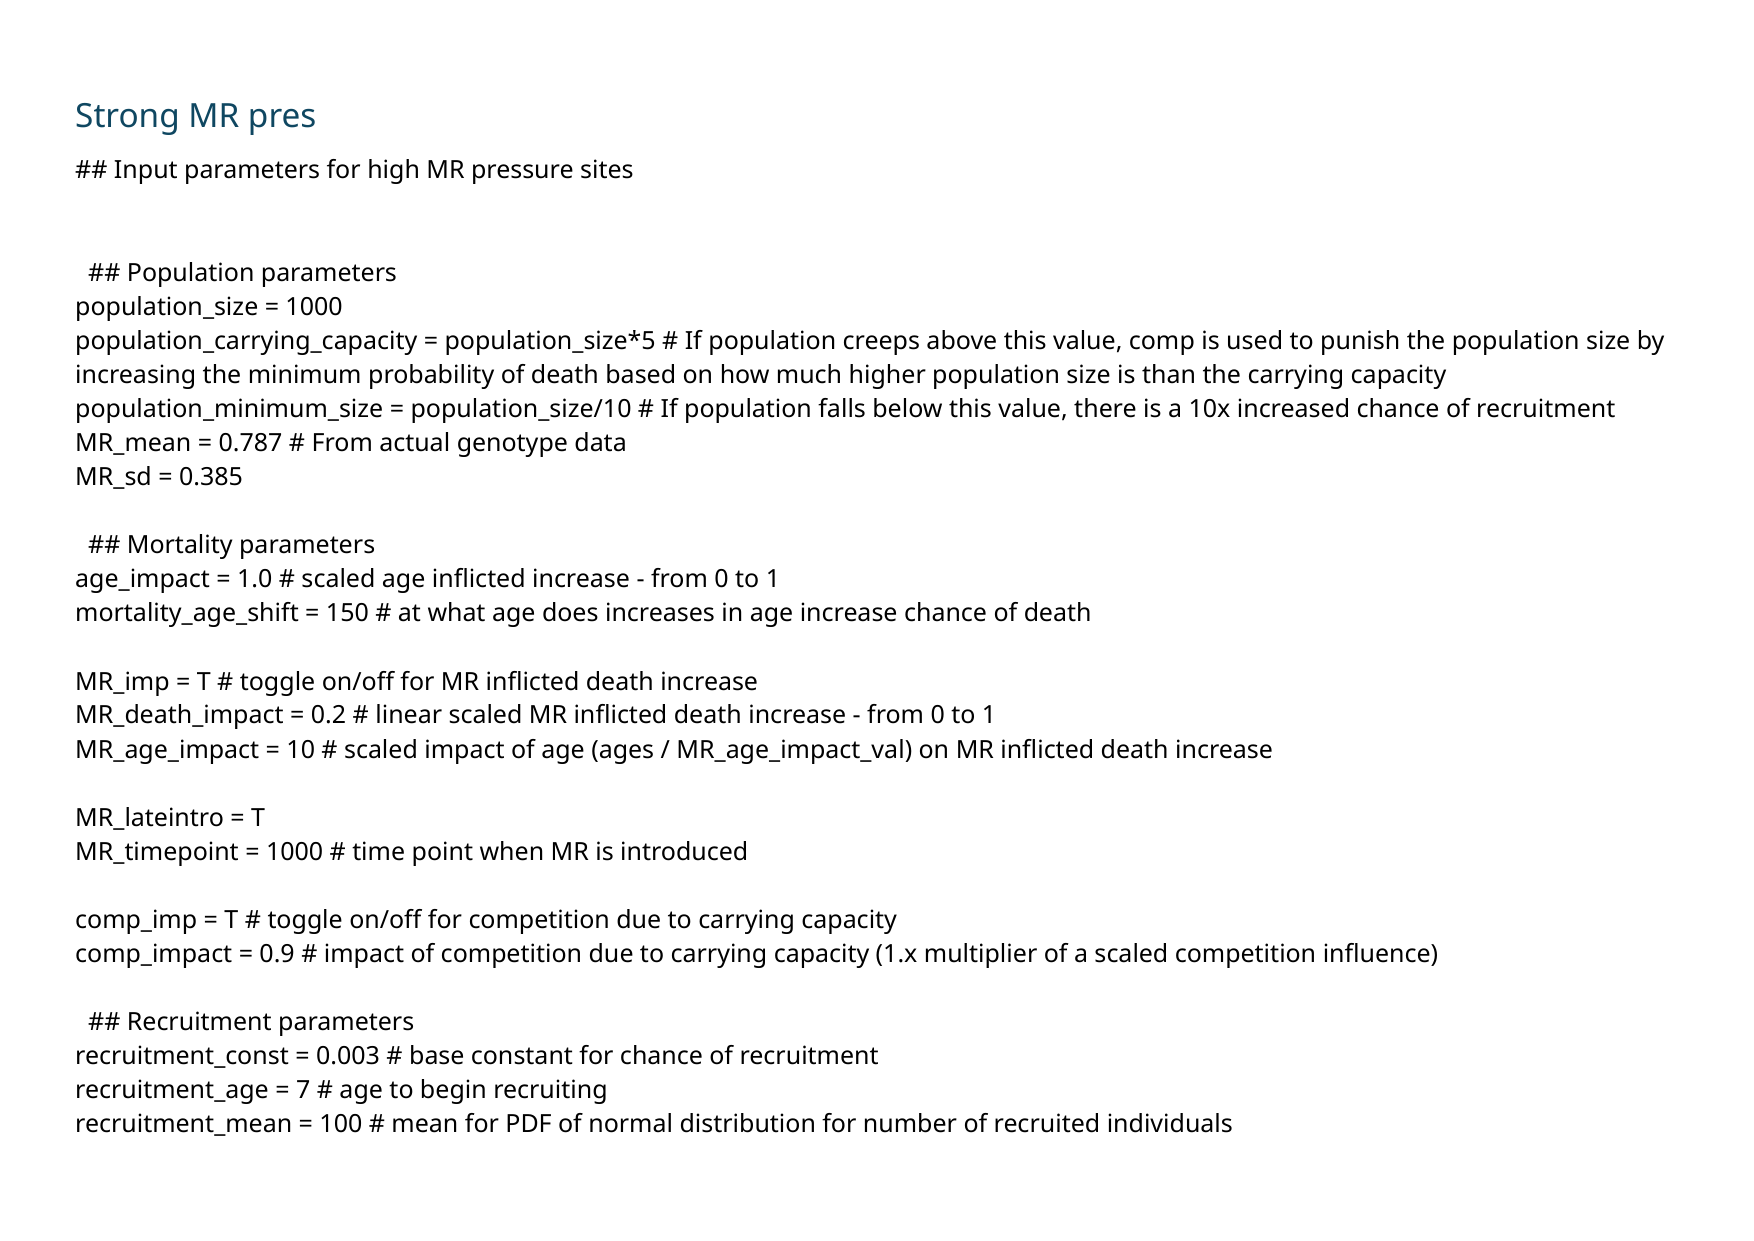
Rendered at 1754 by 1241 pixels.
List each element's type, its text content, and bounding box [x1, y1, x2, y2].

text mortality_age_shift = 150 # at what age does increases in age increase chance of death [75, 595, 1679, 629]
text comp_impact = 0.9 # impact of competition due to carrying capacity (1.x multiplier of a scaled competition influence) [75, 936, 1679, 970]
text ## Input parameters for high MR pressure sites [75, 152, 1679, 186]
text population_carrying_capacity = population_size*5 # If population creeps above this value, comp is used to punish the population size by increasing the minimum probability of death based on how much higher population size is than the carrying capacity [75, 322, 1679, 391]
text age_impact = 1.0 # scaled age inflicted increase - from 0 to 1 [75, 561, 1679, 595]
text ## Recruitment parameters [75, 1004, 1679, 1038]
text MR_lateintro = T [75, 799, 1679, 833]
text MR_age_impact = 10 # scaled impact of age (ages / MR_age_impact_val) on MR inflicted death increase [75, 731, 1679, 765]
text recruitment_const = 0.003 # base constant for chance of recruitment [75, 1038, 1679, 1072]
text recruitment_age = 7 # age to begin recruiting [75, 1072, 1679, 1106]
text population_minimum_size = population_size/10 # If population falls below this value, there is a 10x increased chance of recruitment [75, 391, 1679, 425]
subtitle Strong MR pres [75, 92, 1679, 137]
text comp_imp = T # toggle on/off for competition due to carrying capacity [75, 902, 1679, 936]
text MR_imp = T # toggle on/off for MR inflicted death increase [75, 663, 1679, 697]
text ## Population parameters [75, 254, 1679, 288]
text ## Mortality parameters [75, 527, 1679, 561]
text MR_timepoint = 1000 # time point when MR is introduced [75, 833, 1679, 867]
text MR_sd = 0.385 [75, 459, 1679, 493]
text recruitment_mean = 100 # mean for PDF of normal distribution for number of recruited individuals [75, 1106, 1679, 1140]
text population_size = 1000 [75, 288, 1679, 322]
text MR_mean = 0.787 # From actual genotype data [75, 425, 1679, 459]
text MR_death_impact = 0.2 # linear scaled MR inflicted death increase - from 0 to 1 [75, 697, 1679, 731]
